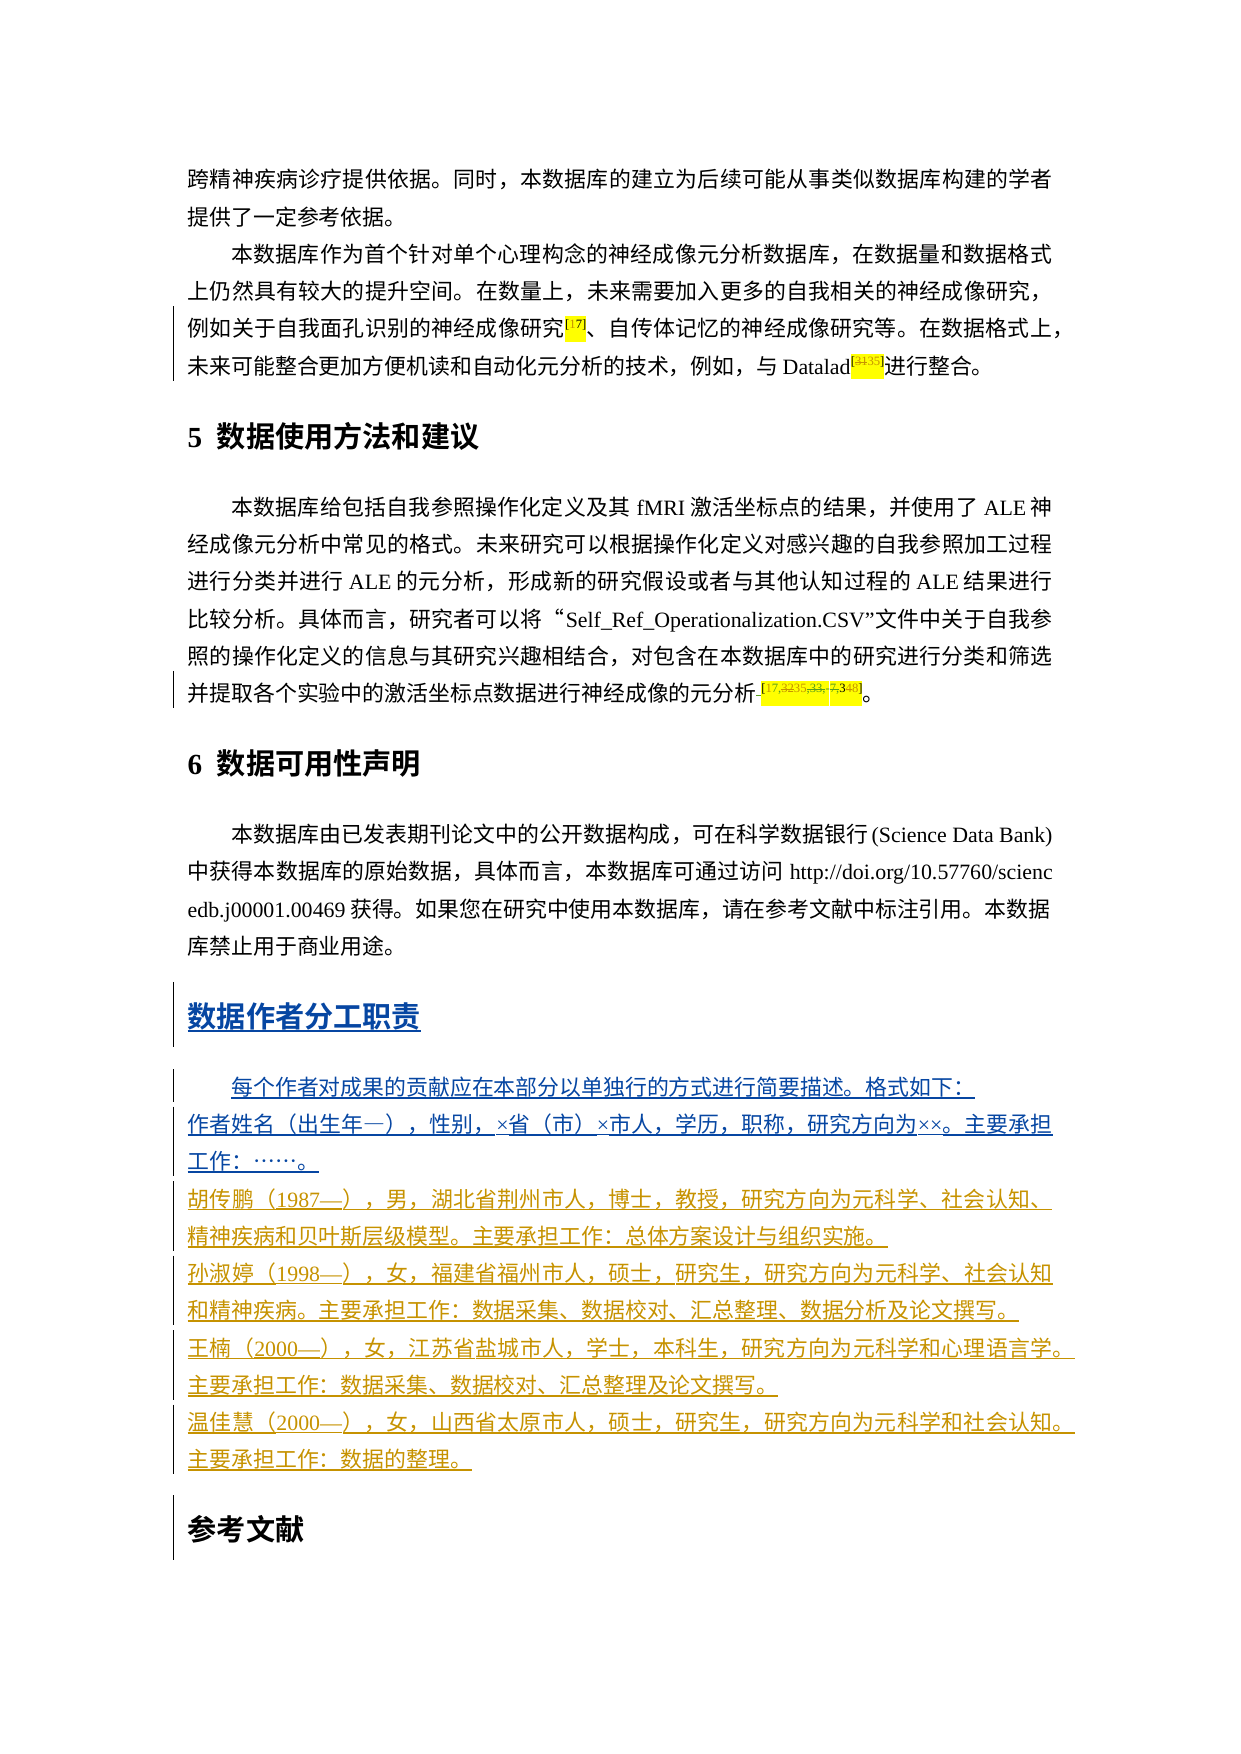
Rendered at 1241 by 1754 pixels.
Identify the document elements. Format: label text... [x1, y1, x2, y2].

text 参考文献 [187, 1495, 1031, 1560]
text 本数据库作为首个针对单个心理构念的神经成像元分析数据库，在数据量和数据格式上仍然具有较大的提升空间。在数量上，未来需要加入更多的自我相关的神经成像研究，例如关于自我面孔识别的神经成像研究[7]、自传体记忆的神经成像研究等。在数据格式上，未来可能整合更加方便机读和自动化元分析的技术，例如，与Datalad[]进行整合。 [187, 236, 1053, 381]
subtitle 5 数据使用方法和建议 [187, 402, 1053, 467]
text 本数据库给包括自我参照操作化定义及其fMRI激活坐标点的结果，并使用了ALE神经成像元分析中常见的格式。未来研究可以根据操作化定义对感兴趣的自我参照加工过程进行分类并进行ALE的元分析，形成新的研究假设或者与其他认知过程的ALE结果进行比较分析。具体而言，研究者可以将“Self_Ref_Operationalization.CSV”文件中关于自我参照的操作化定义的信息与其研究兴趣相结合，对包含在本数据库中的研究进行分类和筛选，并提取各个实验中的激活坐标点数据进行神经成像的元分析[3]。 [187, 489, 1053, 708]
subtitle 6 数据可用性声明 [187, 729, 1053, 794]
text 本数据库由已发表期刊论文中的公开数据构成，可在科学数据银行(Science Data Bank)中获得本数据库的原始数据，具体而言，本数据库可通过访问http://doi.org/10.57760/sciencedb.j00001.00469获得。如果您在研究中使用本数据库，请在参考文献中标注引用。本数据库禁止用于商业用途。 [187, 817, 1053, 961]
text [187, 162, 1053, 232]
